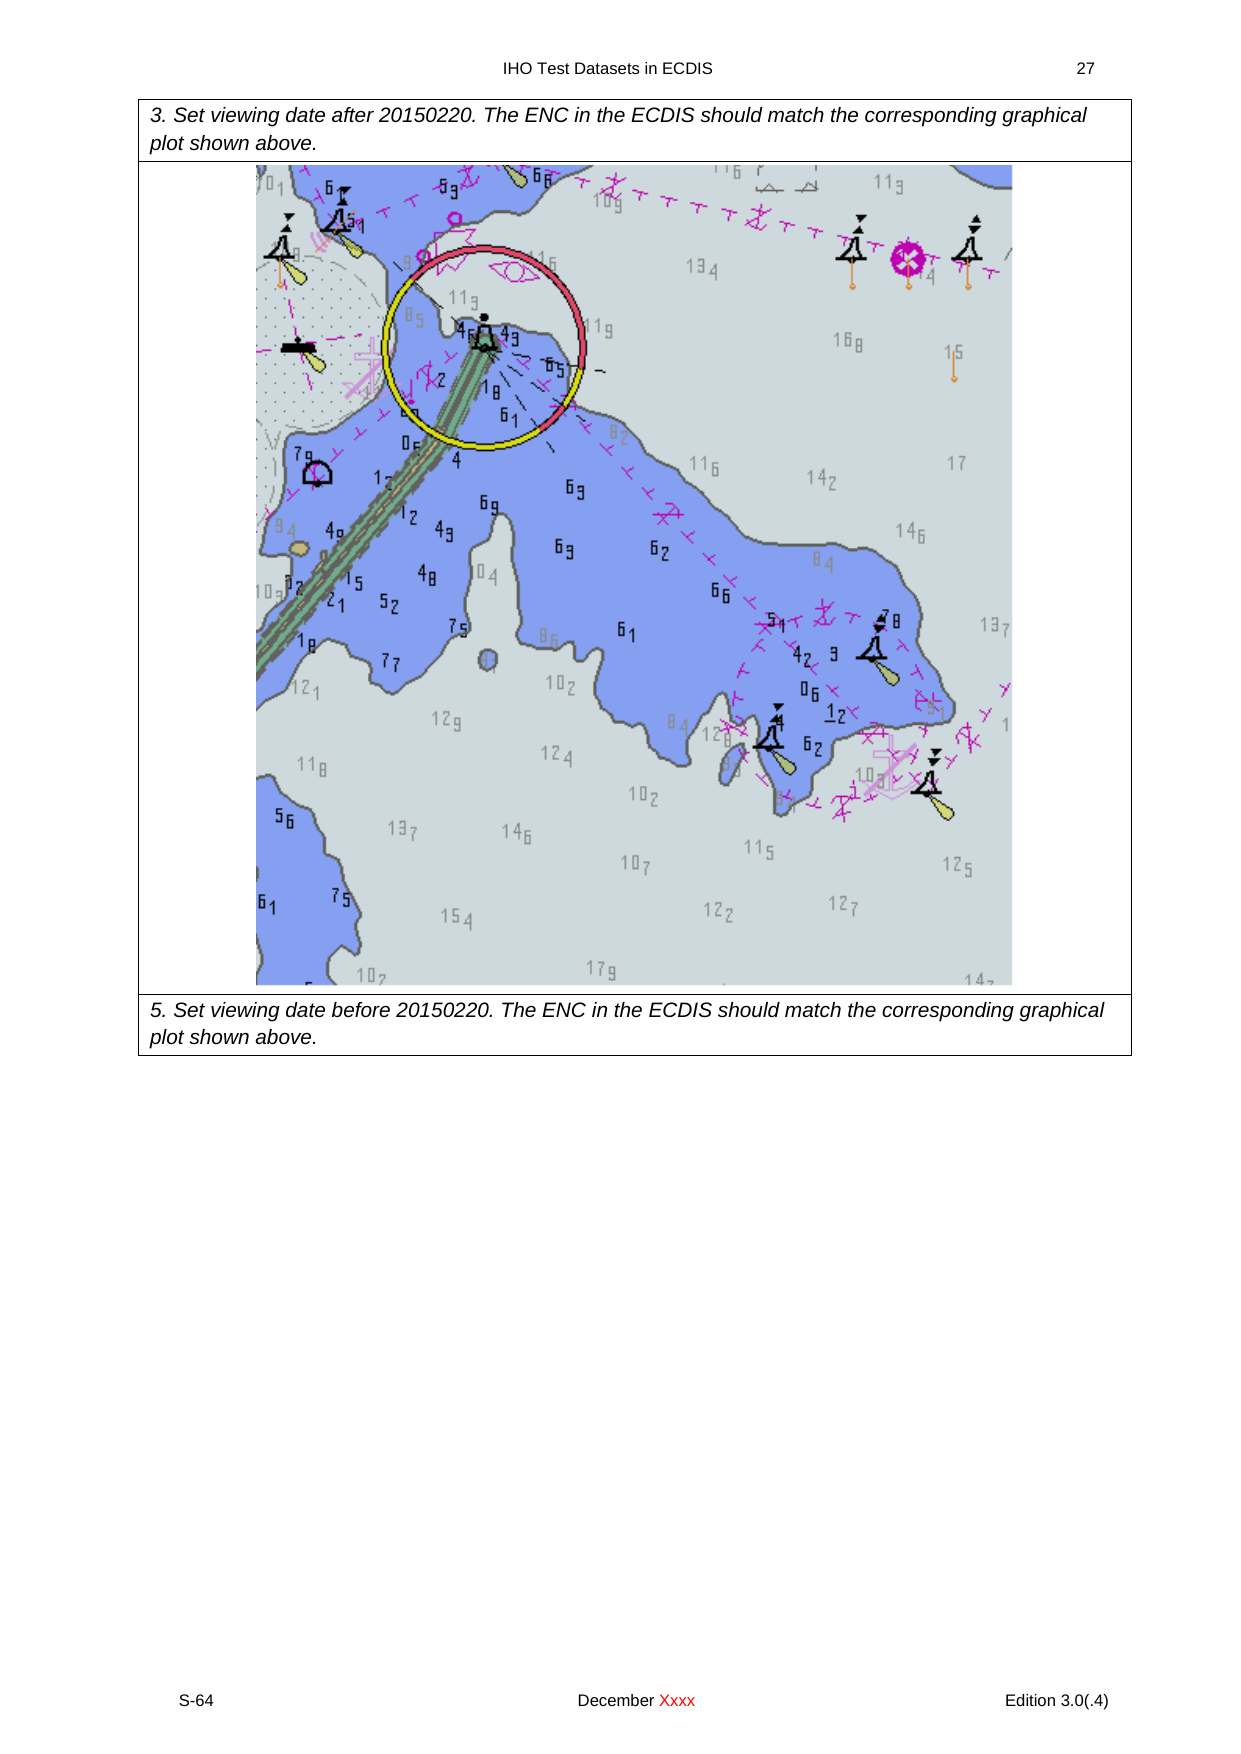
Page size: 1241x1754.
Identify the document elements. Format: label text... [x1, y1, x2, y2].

picture [256, 165, 1014, 987]
table_cell [139, 162, 1131, 993]
table_cell 5. Set viewing date before 20150220. The ENC in the ECDIS should match the corresponding graphical plot shown above. [139, 995, 1131, 1055]
table_cell 3. Set viewing date after 20150220. The ENC in the ECDIS should match the corresponding graphical plot shown above. [139, 100, 1131, 161]
